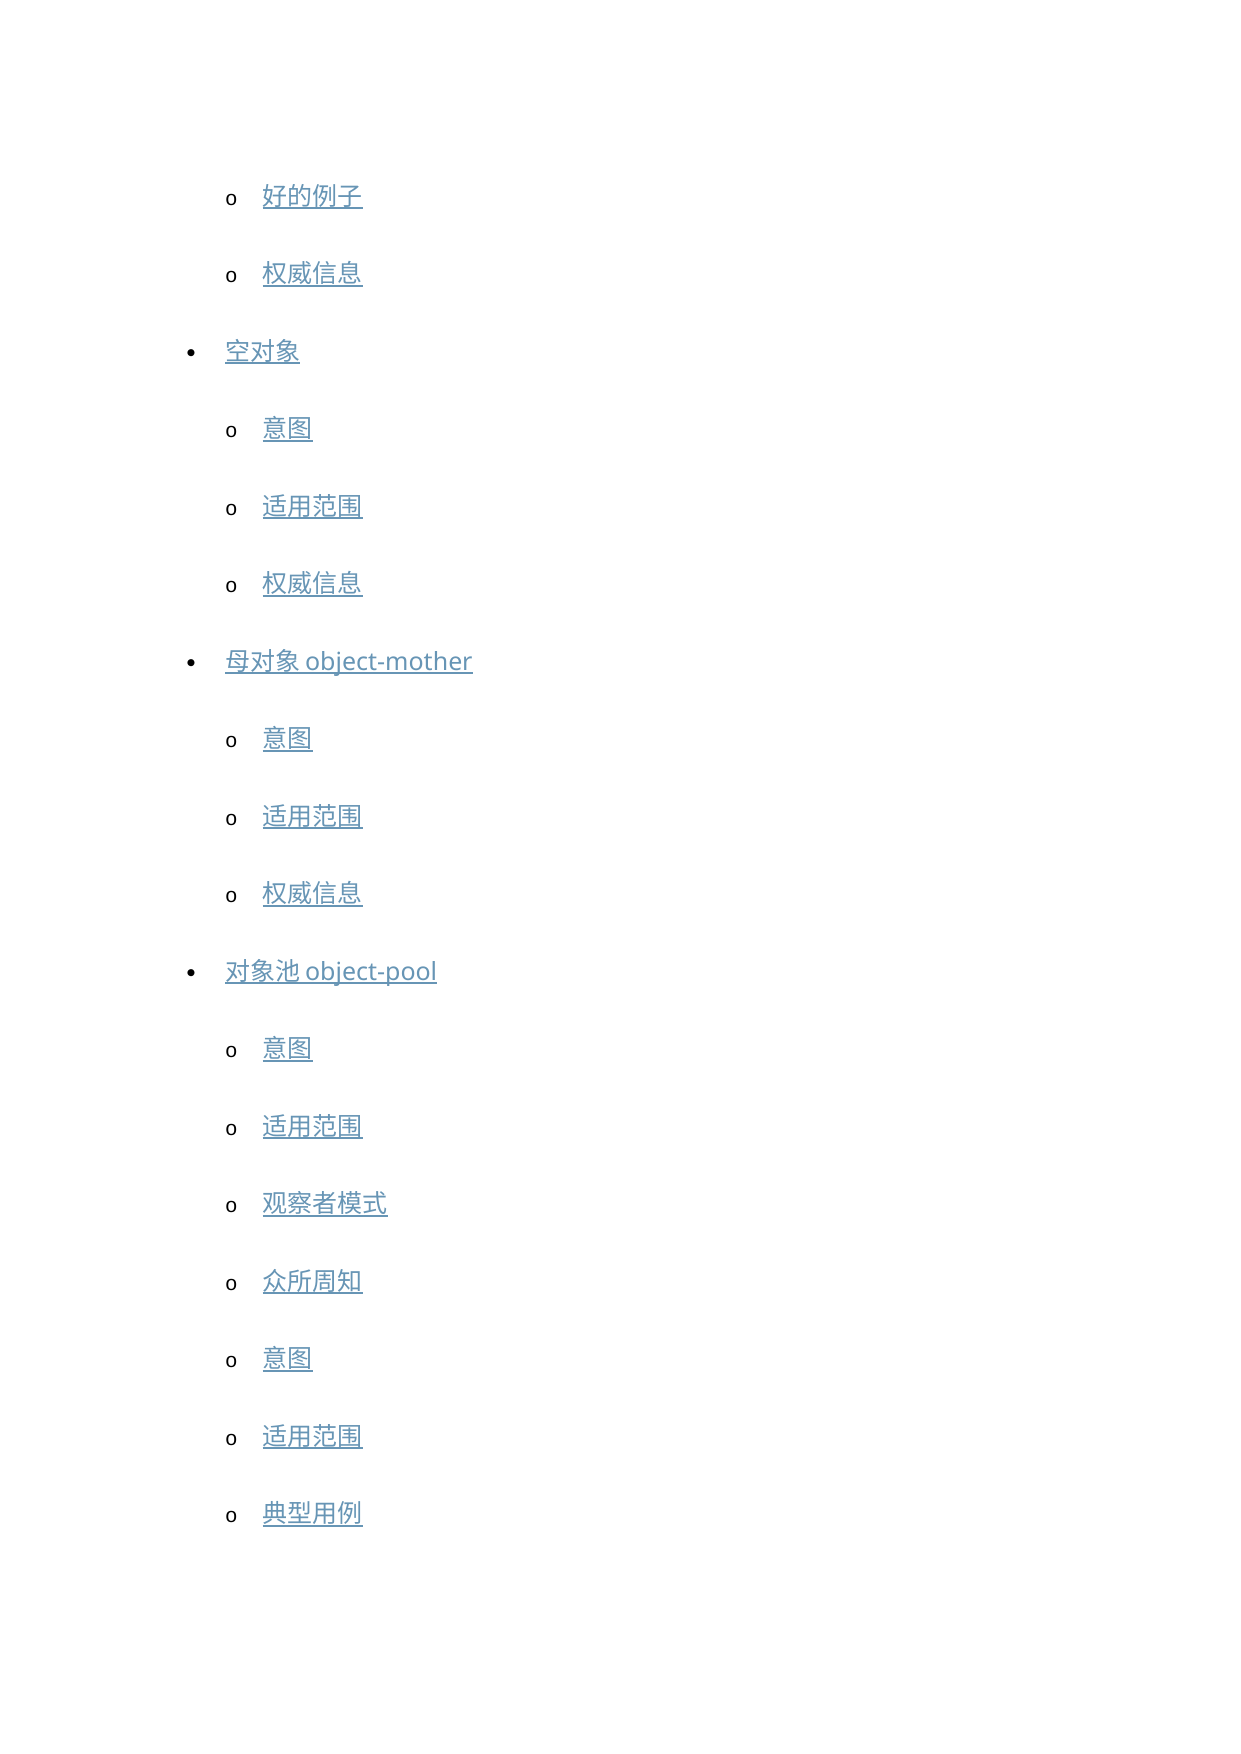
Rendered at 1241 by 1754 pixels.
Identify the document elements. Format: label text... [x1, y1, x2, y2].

list 母对象object-mother [187, 627, 1053, 692]
list 意图 [225, 1014, 1053, 1079]
list 权威信息 [225, 239, 1053, 304]
list 好的例子 [225, 162, 1053, 227]
list 对象池object-pool [187, 937, 1053, 1002]
list 适用范围 [225, 1092, 1053, 1157]
list 意图 [225, 1324, 1053, 1389]
list 权威信息 [225, 859, 1053, 924]
list 权威信息 [225, 549, 1053, 614]
list 适用范围 [225, 782, 1053, 847]
list 空对象 [187, 317, 1053, 382]
list 意图 [225, 394, 1053, 459]
list 众所周知 [225, 1247, 1053, 1312]
list 意图 [225, 704, 1053, 769]
list 观察者模式 [225, 1169, 1053, 1234]
list 适用范围 [225, 472, 1053, 537]
list 典型用例 [225, 1479, 1053, 1544]
list 适用范围 [225, 1402, 1053, 1467]
